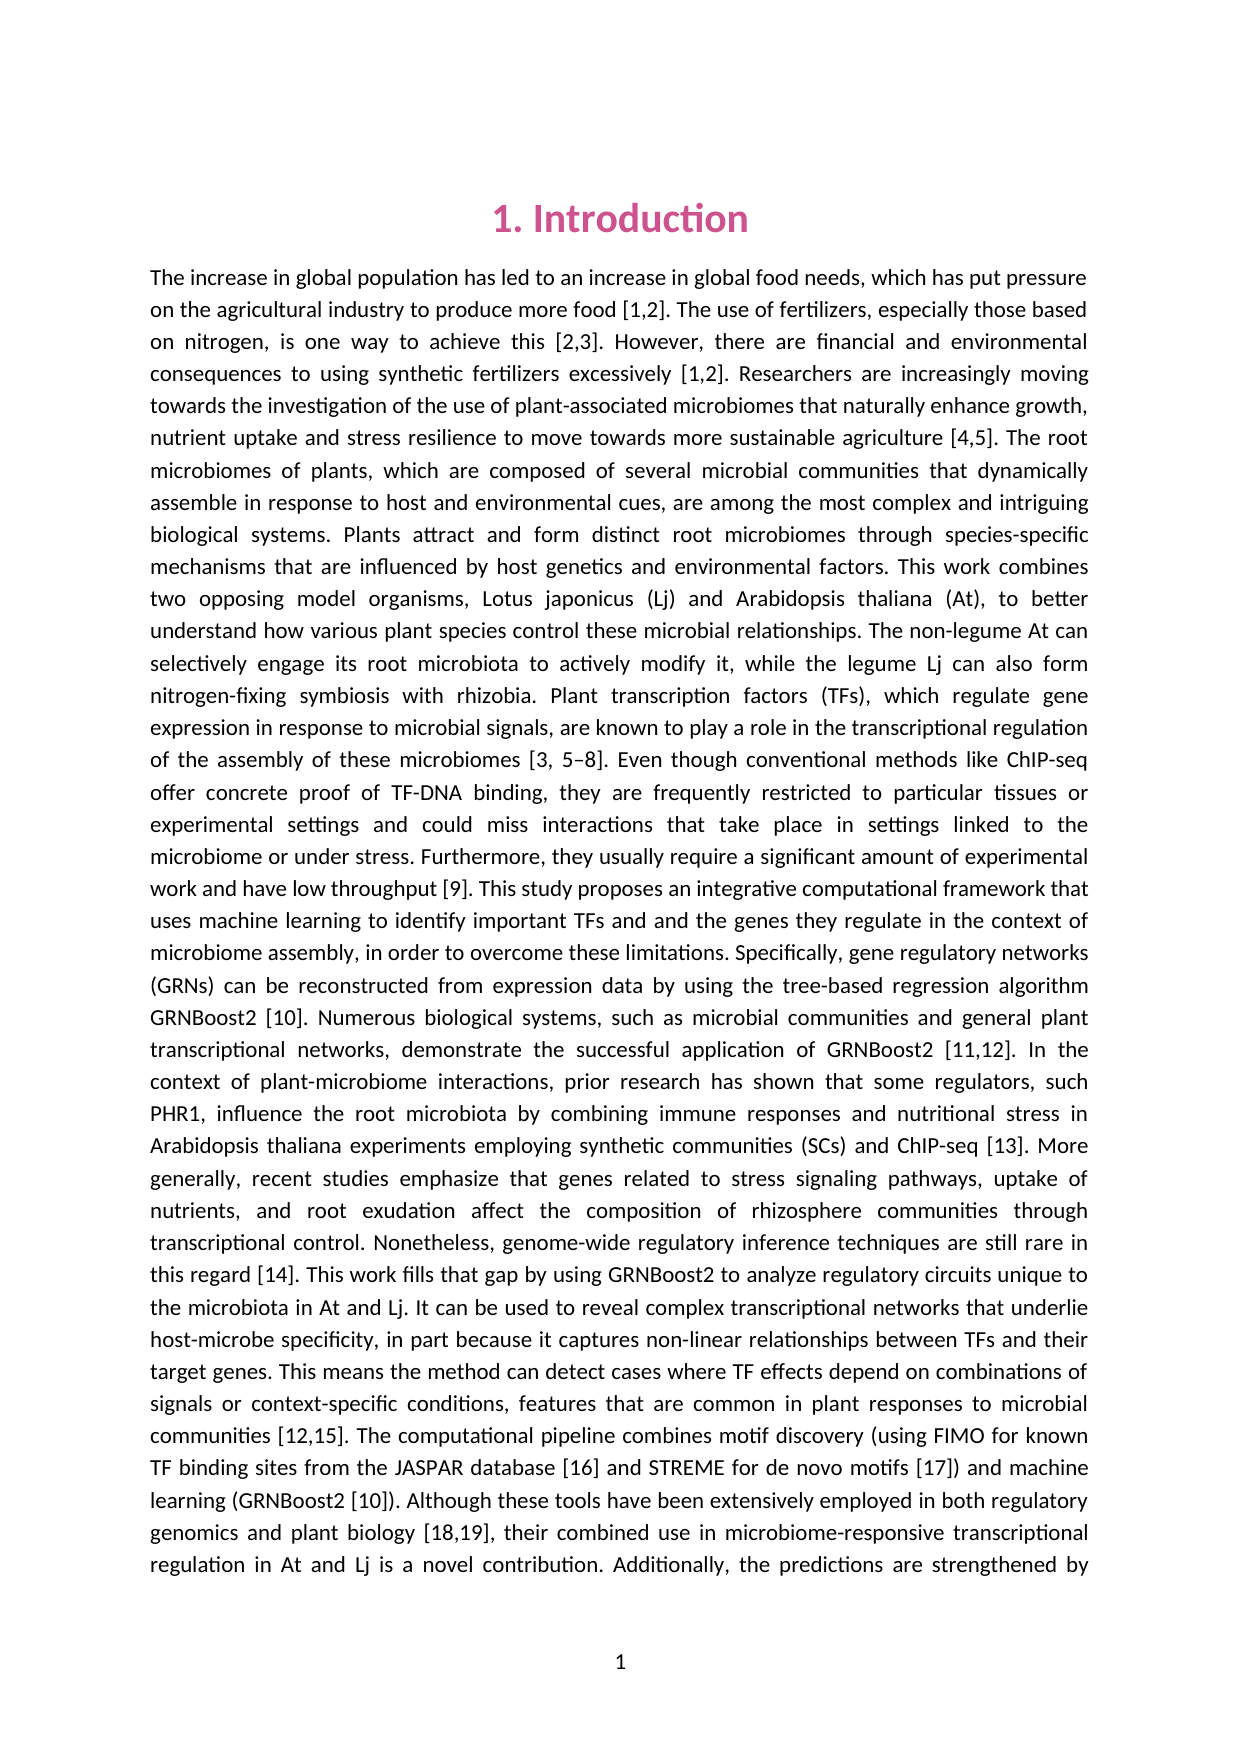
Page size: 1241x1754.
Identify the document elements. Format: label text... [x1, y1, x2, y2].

subtitle 1. Introduction [150, 192, 1090, 242]
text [150, 263, 1090, 1578]
